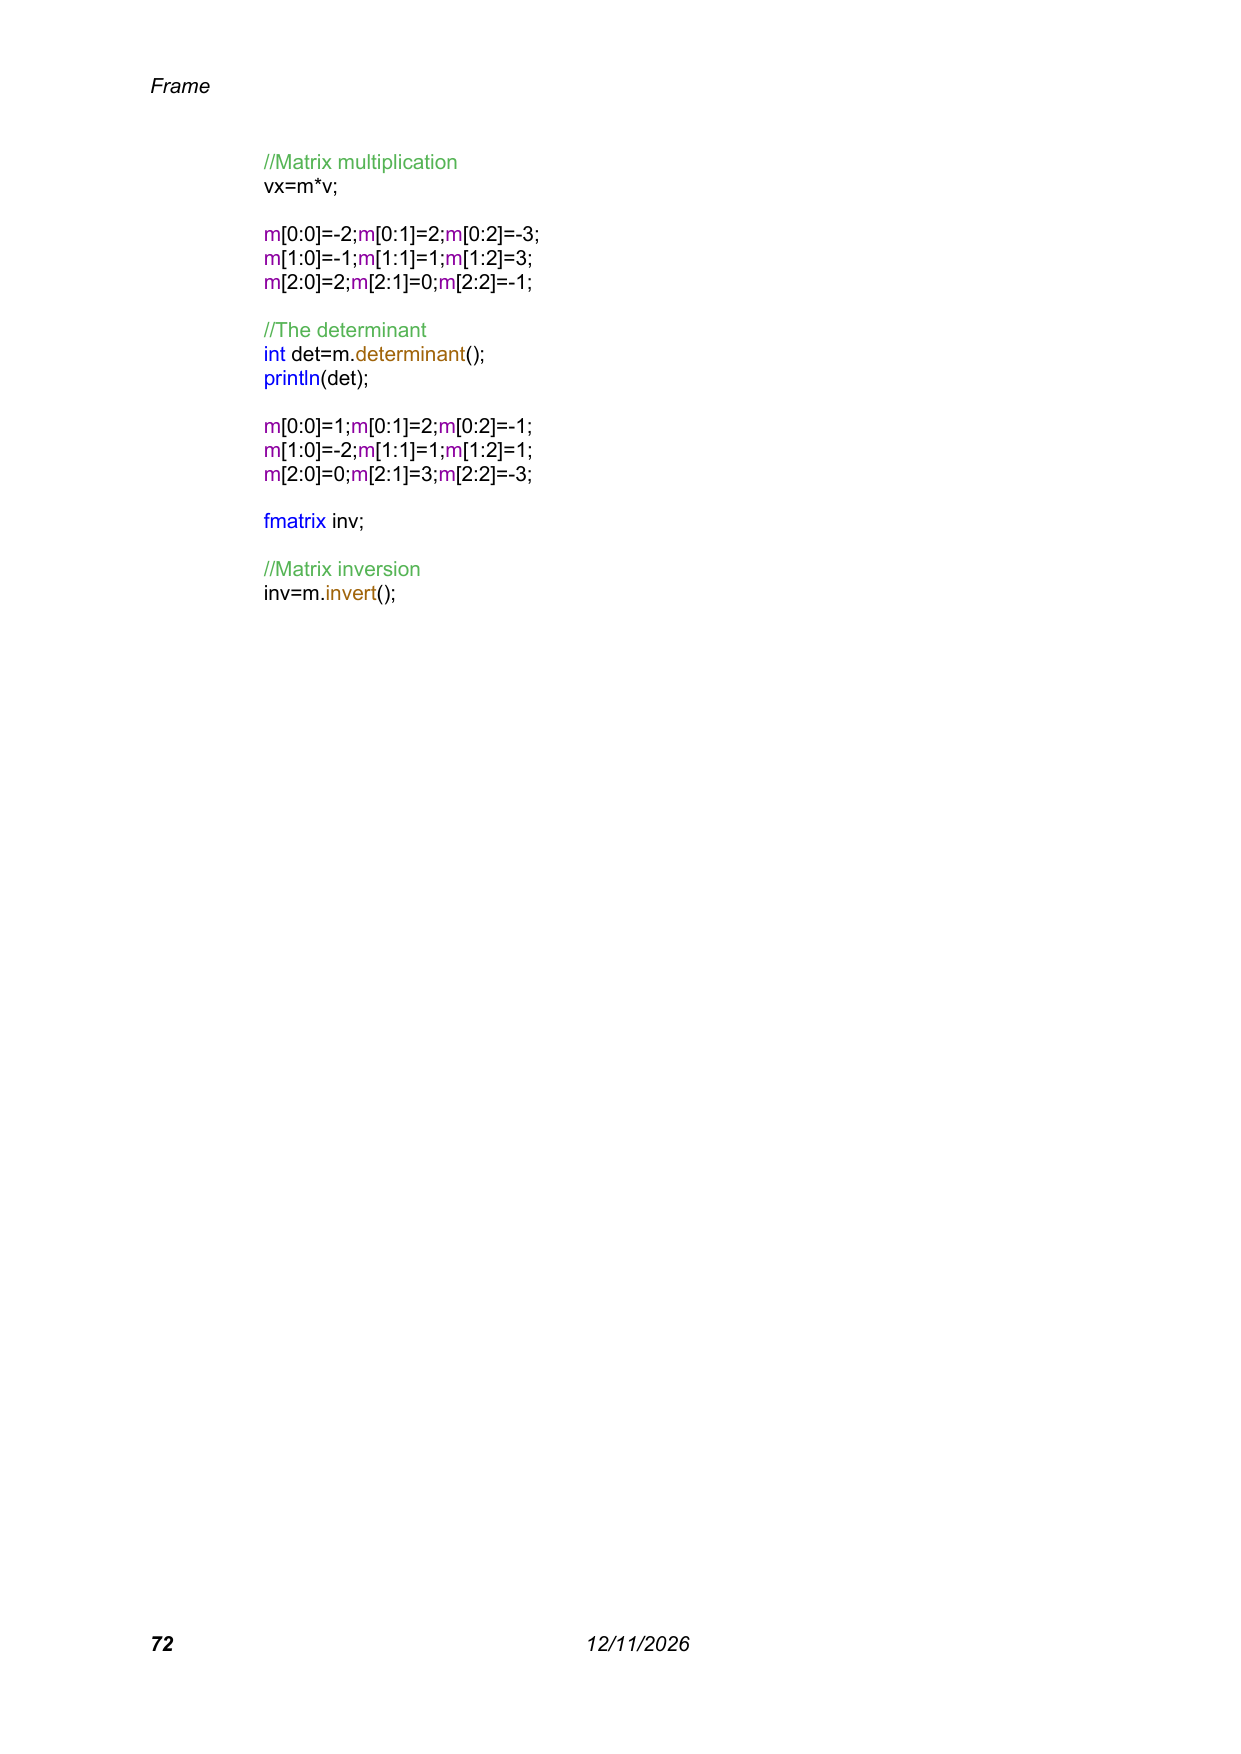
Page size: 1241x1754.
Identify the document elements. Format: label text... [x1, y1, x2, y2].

text m[0:0]=1;m[0:1]=2;m[0:2]=-1; [263, 413, 1090, 437]
text inv=m.invert(); [263, 581, 1090, 605]
text m[2:0]=0;m[2:1]=3;m[2:2]=-3; [263, 461, 1090, 485]
text println(det); [263, 366, 1090, 389]
text int det=m.determinant(); [263, 342, 1090, 366]
text m[0:0]=-2;m[0:1]=2;m[0:2]=-3; [263, 222, 1090, 246]
text fmatrix inv; [263, 509, 1090, 533]
text //The determinant [263, 318, 1090, 342]
text //Matrix multiplication [263, 150, 1090, 174]
text m[1:0]=-2;m[1:1]=1;m[1:2]=1; [263, 437, 1090, 461]
text m[2:0]=2;m[2:1]=0;m[2:2]=-1; [263, 270, 1090, 294]
text m[1:0]=-1;m[1:1]=1;m[1:2]=3; [263, 246, 1090, 270]
text vx=m*v; [263, 174, 1090, 198]
text //Matrix inversion [263, 557, 1090, 581]
